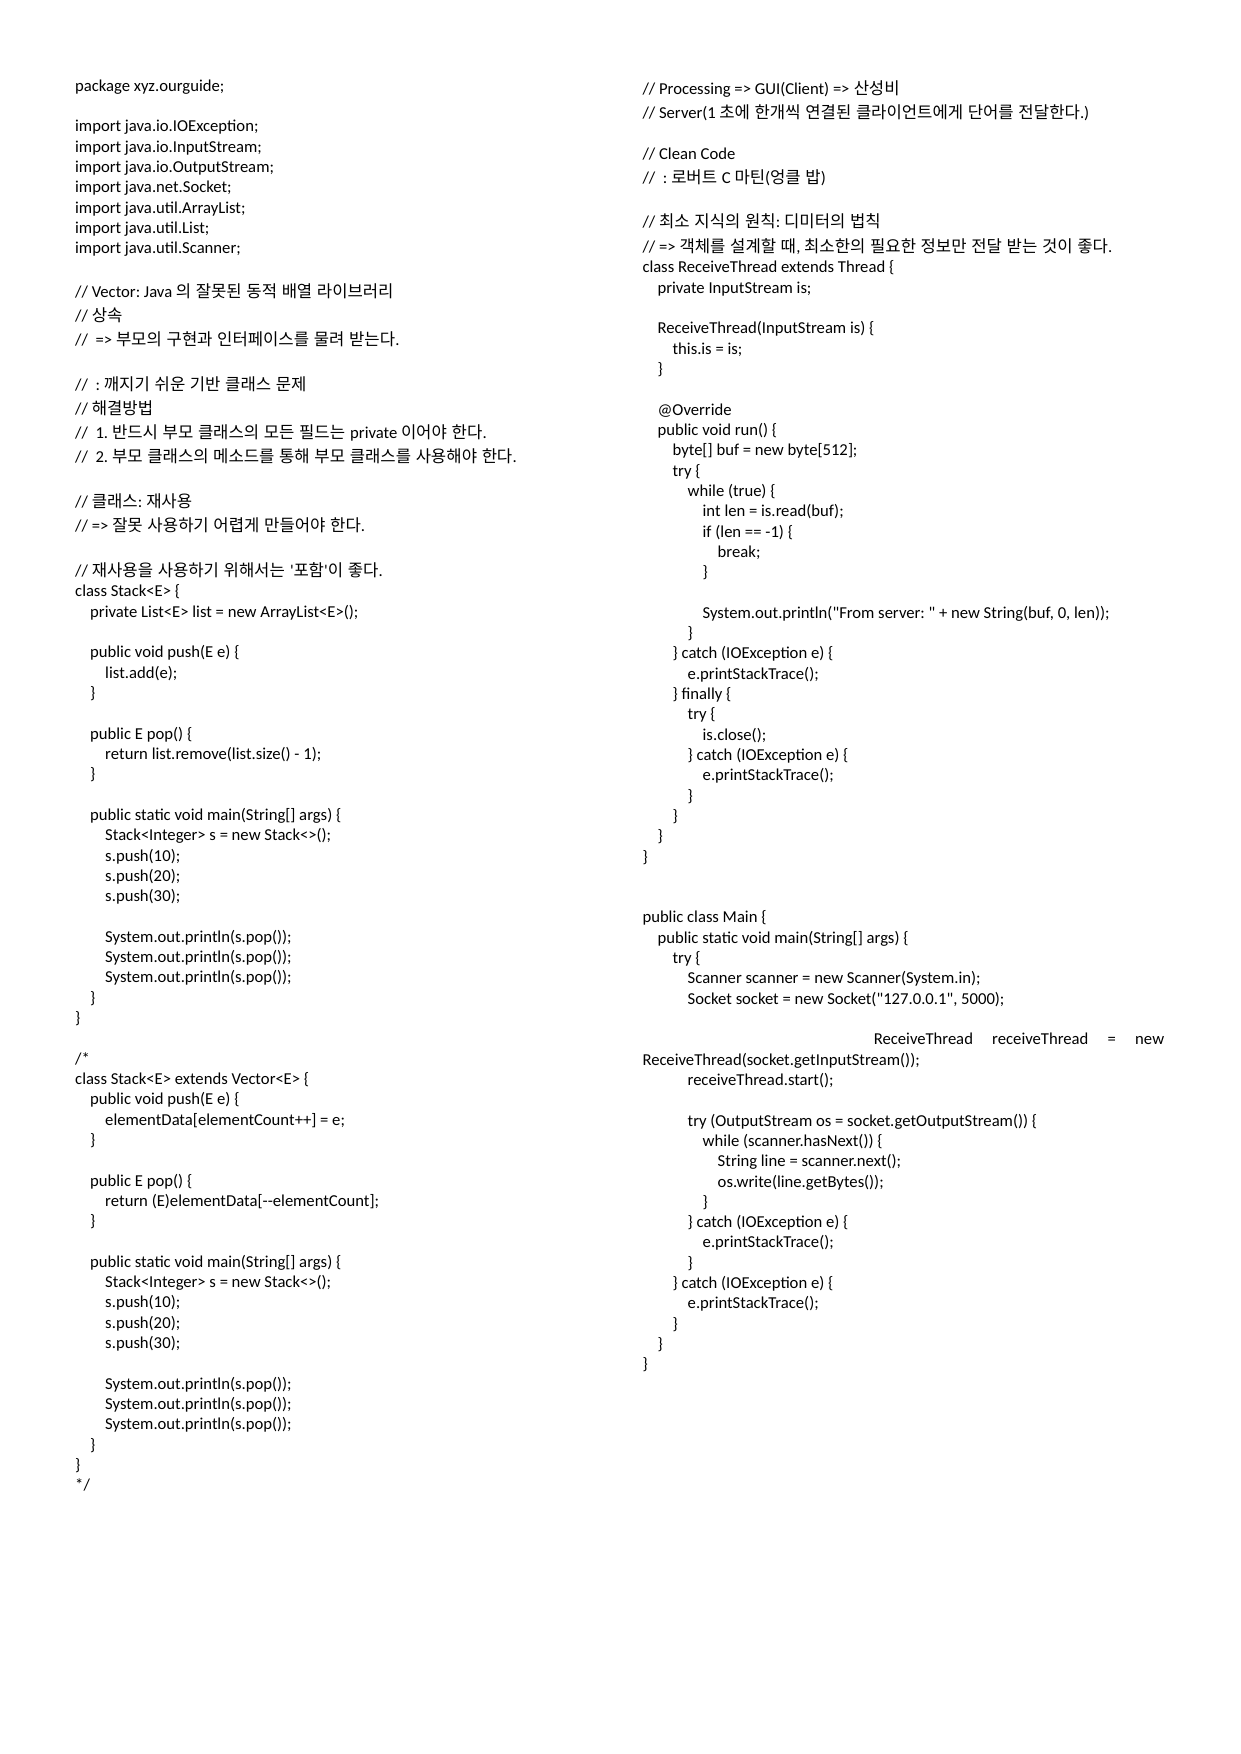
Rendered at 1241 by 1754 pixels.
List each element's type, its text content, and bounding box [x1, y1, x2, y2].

text System.out.println("From server: " + new String(buf, 0, len)); [642, 602, 1165, 622]
text s.push(30); [75, 885, 598, 906]
text } catch (IOException e) { [642, 1211, 1165, 1232]
text } [75, 1129, 598, 1149]
text // 1. 반드시 부모 클래스의 모든 필드는 private 이어야 한다. [75, 419, 598, 443]
text public static void main(String[] args) { [75, 1251, 598, 1271]
text try { [642, 460, 1165, 480]
text // Server(1초에 한개씩 연결된 클라이언트에게 단어를 전달한다.) [642, 99, 1165, 123]
text while (scanner.hasNext()) { [642, 1130, 1165, 1151]
text public class Main { [642, 907, 1165, 927]
text } [75, 1454, 598, 1474]
text s.push(20); [75, 1312, 598, 1332]
text // => 부모의 구현과 인터페이스를 물려 받는다. [75, 326, 598, 351]
text } catch (IOException e) { [642, 643, 1165, 663]
text } catch (IOException e) { [642, 744, 1165, 764]
text return (E)elementData[--elementCount]; [75, 1190, 598, 1210]
text try (OutputStream os = socket.getOutputStream()) { [642, 1110, 1165, 1130]
text private InputStream is; [642, 277, 1165, 297]
text } [75, 987, 598, 1007]
text import java.util.Scanner; [75, 237, 598, 258]
text list.add(e); [75, 662, 598, 682]
text // 최소 지식의 원칙: 디미터의 법칙 [642, 208, 1165, 233]
text } finally { [642, 683, 1165, 704]
text class Stack<E> extends Vector<E> { [75, 1068, 598, 1088]
text Scanner scanner = new Scanner(System.in); [642, 968, 1165, 988]
text elementData[elementCount++] = e; [75, 1109, 598, 1129]
text try { [642, 947, 1165, 968]
text try { [642, 704, 1165, 724]
text receiveThread.start(); [642, 1069, 1165, 1089]
text public void push(E e) { [75, 1088, 598, 1109]
text import java.io.InputStream; [75, 136, 598, 156]
text this.is = is; [642, 338, 1165, 358]
text } [642, 805, 1165, 826]
text package xyz.ourguide; [75, 75, 598, 95]
text e.printStackTrace(); [642, 764, 1165, 785]
text String line = scanner.next(); [642, 1151, 1165, 1171]
text public E pop() { [75, 1170, 598, 1190]
text import java.net.Socket; [75, 177, 598, 197]
text } [642, 561, 1165, 582]
text } [642, 1252, 1165, 1272]
text } [642, 358, 1165, 379]
text } [75, 763, 598, 784]
text System.out.println(s.pop()); [75, 1393, 598, 1413]
text int len = is.read(buf); [642, 501, 1165, 521]
text ReceiveThread receiveThread = new ReceiveThread(socket.getInputStream()); [642, 1029, 1165, 1069]
text /* [75, 1048, 598, 1068]
text // 2. 부모 클래스의 메소드를 통해 부모 클래스를 사용해야 한다. [75, 443, 598, 468]
text e.printStackTrace(); [642, 663, 1165, 683]
text System.out.println(s.pop()); [75, 946, 598, 967]
text class ReceiveThread extends Thread { [642, 257, 1165, 277]
text s.push(20); [75, 865, 598, 885]
text // Clean Code [642, 144, 1165, 164]
text public void push(E e) { [75, 642, 598, 662]
text break; [642, 541, 1165, 561]
text s.push(30); [75, 1332, 598, 1353]
text System.out.println(s.pop()); [75, 1373, 598, 1393]
text e.printStackTrace(); [642, 1232, 1165, 1252]
text // 클래스: 재사용 [75, 488, 598, 512]
text } [642, 1354, 1165, 1374]
text e.printStackTrace(); [642, 1293, 1165, 1313]
text // Vector: Java의 잘못된 동적 배열 라이브러리 [75, 278, 598, 302]
text import java.util.ArrayList; [75, 197, 598, 217]
text // 상속 [75, 302, 598, 326]
text // Processing => GUI(Client) => 산성비 [642, 75, 1165, 99]
text while (true) { [642, 480, 1165, 501]
text // => 잘못 사용하기 어렵게 만들어야 한다. [75, 512, 598, 536]
text } [642, 785, 1165, 805]
text } [642, 1191, 1165, 1211]
text import java.io.IOException; [75, 116, 598, 136]
text s.push(10); [75, 1292, 598, 1312]
text } [642, 826, 1165, 846]
text public E pop() { [75, 723, 598, 743]
text // => 객체를 설계할 때, 최소한의 필요한 정보만 전달 받는 것이 좋다. [642, 233, 1165, 257]
text public void run() { [642, 419, 1165, 439]
text } catch (IOException e) { [642, 1272, 1165, 1293]
text return list.remove(list.size() - 1); [75, 743, 598, 763]
text ReceiveThread(InputStream is) { [642, 318, 1165, 338]
text } [75, 1434, 598, 1454]
text import java.util.List; [75, 217, 598, 237]
text if (len == -1) { [642, 521, 1165, 541]
text */ [75, 1474, 598, 1495]
text } [75, 1210, 598, 1231]
text // : 깨지기 쉬운 기반 클래스 문제 [75, 371, 598, 395]
text Stack<Integer> s = new Stack<>(); [75, 1271, 598, 1292]
text s.push(10); [75, 845, 598, 865]
text System.out.println(s.pop()); [75, 1413, 598, 1434]
text System.out.println(s.pop()); [75, 926, 598, 946]
text // : 로버트 C 마틴(엉클 밥) [642, 164, 1165, 188]
text is.close(); [642, 724, 1165, 744]
text Socket socket = new Socket("127.0.0.1", 5000); [642, 988, 1165, 1008]
text } [642, 1333, 1165, 1354]
text Stack<Integer> s = new Stack<>(); [75, 824, 598, 845]
text // 재사용을 사용하기 위해서는 '포함'이 좋다. [75, 557, 598, 581]
text public static void main(String[] args) { [642, 927, 1165, 947]
text } [642, 1313, 1165, 1333]
text System.out.println(s.pop()); [75, 967, 598, 987]
text } [642, 846, 1165, 866]
text public static void main(String[] args) { [75, 804, 598, 824]
text private List<E> list = new ArrayList<E>(); [75, 601, 598, 621]
text os.write(line.getBytes()); [642, 1171, 1165, 1191]
text } [75, 1007, 598, 1028]
text byte[] buf = new byte[512]; [642, 439, 1165, 460]
text // 해결방법 [75, 395, 598, 419]
text class Stack<E> { [75, 581, 598, 601]
text @Override [642, 399, 1165, 419]
text import java.io.OutputStream; [75, 156, 598, 177]
text } [75, 682, 598, 703]
text } [642, 622, 1165, 643]
